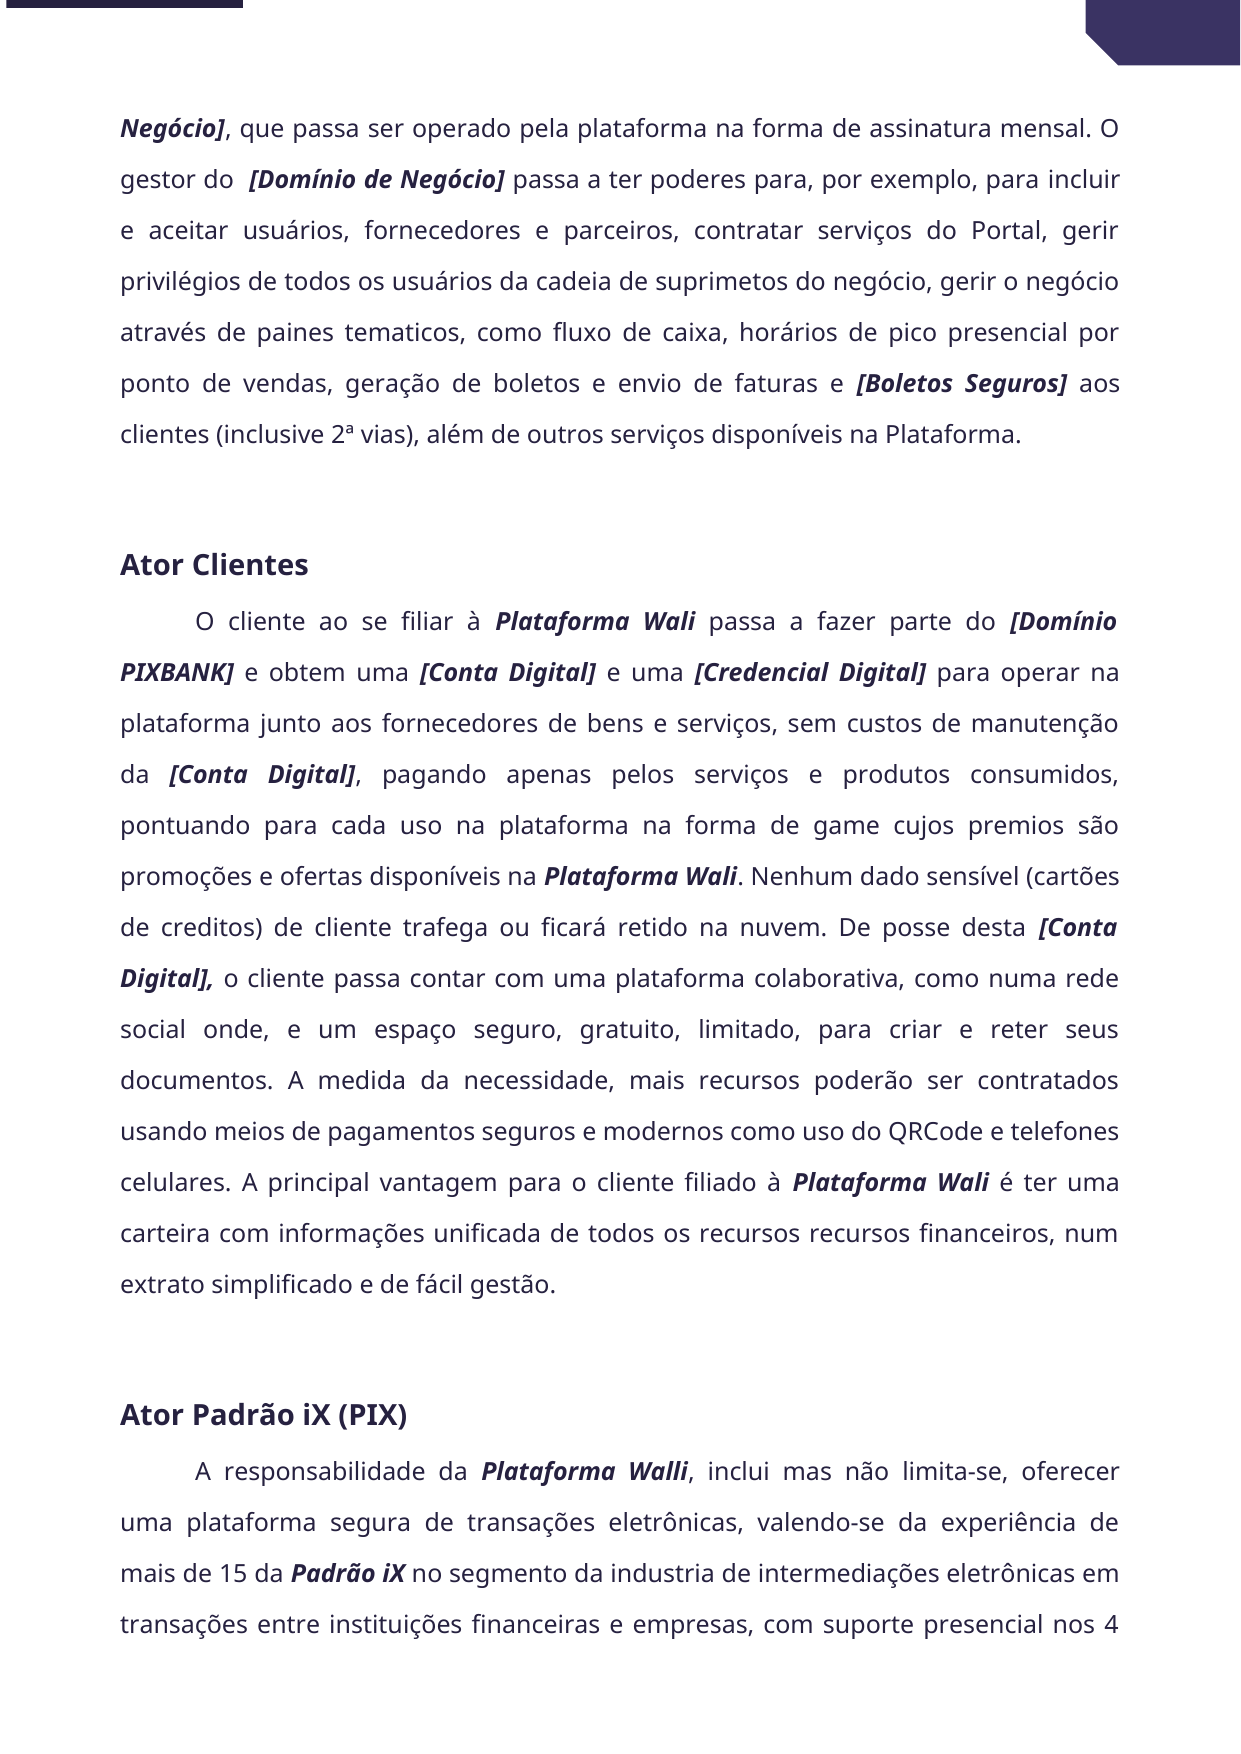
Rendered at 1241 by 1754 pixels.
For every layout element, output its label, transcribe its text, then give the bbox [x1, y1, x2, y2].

text O cliente ao se filiar à Plataforma Wali passa a fazer parte do [Domínio PIXBANK] e obtem uma [Conta Digital] e uma [Credencial Digital] para operar na plataforma junto aos fornecedores de bens e serviços, sem custos de manutenção da [Conta Digital], pagando apenas pelos serviços e produtos consumidos, pontuando para cada uso na plataforma na forma de game cujos premios são promoções e ofertas disponíveis na Plataforma Wali. Nenhum dado sensível (cartões de creditos) de cliente trafega ou ficará retido na nuvem. De posse desta [Conta Digital], o cliente passa contar com uma plataforma colaborativa, como numa rede social onde, e um espaço seguro, gratuito, limitado, para criar e reter seus documentos. A medida da necessidade, mais recursos poderão ser contratados usando meios de pagamentos seguros e modernos como uso do QRCode e telefones celulares. A principal vantagem para o cliente filiado à Plataforma Wali é ter uma carteira com informações unificada de todos os recursos recursos financeiros, num extrato simplificado e de fácil gestão. [120, 603, 1120, 1301]
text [120, 1453, 1120, 1641]
subtitle Ator Padrão iX (PIX) [120, 1394, 1120, 1433]
subtitle Ator Clientes [120, 544, 1120, 583]
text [120, 110, 1120, 451]
